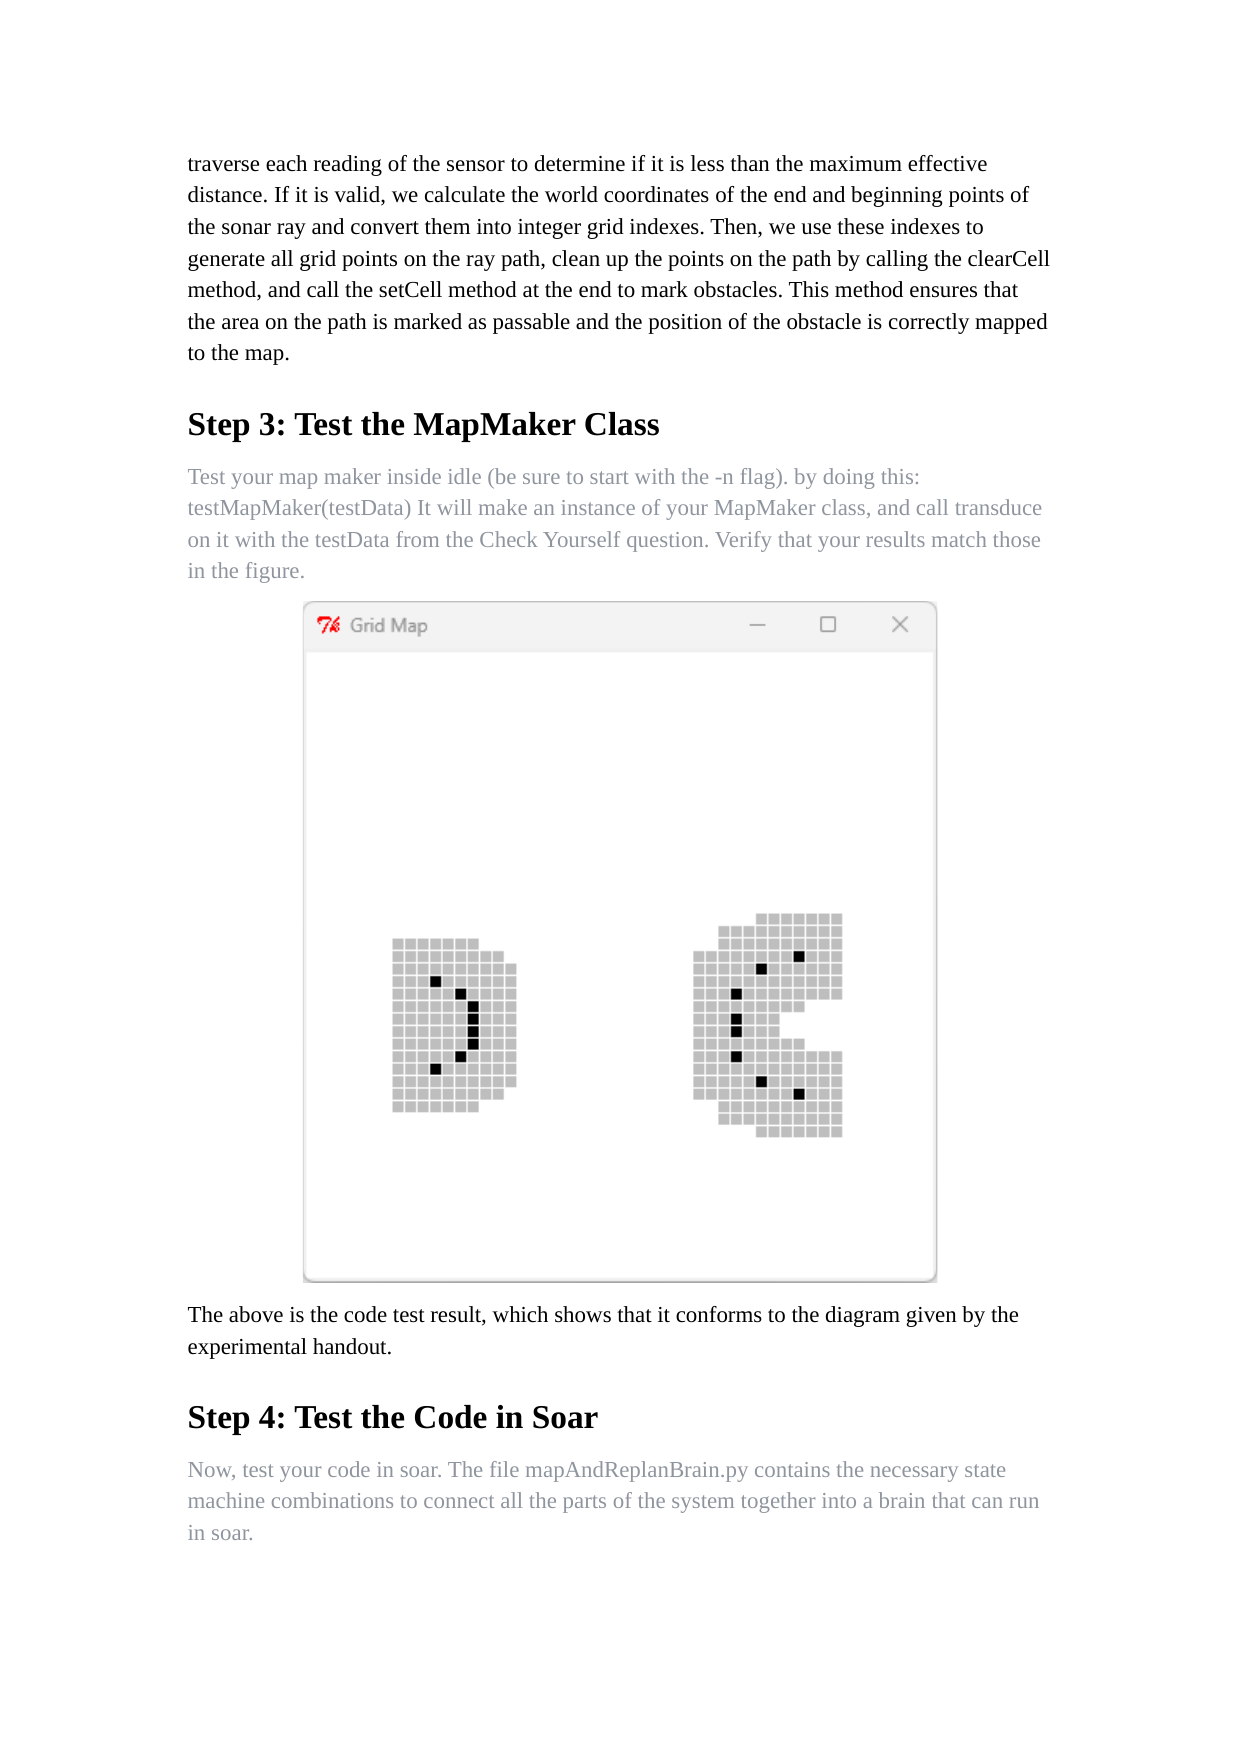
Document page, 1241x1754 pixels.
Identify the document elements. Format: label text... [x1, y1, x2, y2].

text Step 4: Test the Code in Soar [187, 1398, 1053, 1436]
text Step 3: Test the MapMaker Class [187, 404, 1053, 443]
text The above is the code test result, which shows that it conforms to the diagram given by the experimental handout. [187, 1301, 1053, 1359]
text Now, test your code in soar. The file mapAndReplanBrain.py contains the necessary state machine combinations to connect all the parts of the system together into a brain that can run in soar. [187, 1456, 1053, 1546]
picture [302, 601, 938, 1283]
text Test your map maker inside idle (be sure to start with the -n flag). by doing this: testMapMaker(testData) It will make an instance of your MapMaker class, and call transduce on it with the testData from the Check Yourself question. Verify that your results match those in the figure. [187, 463, 1053, 584]
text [187, 150, 1053, 366]
